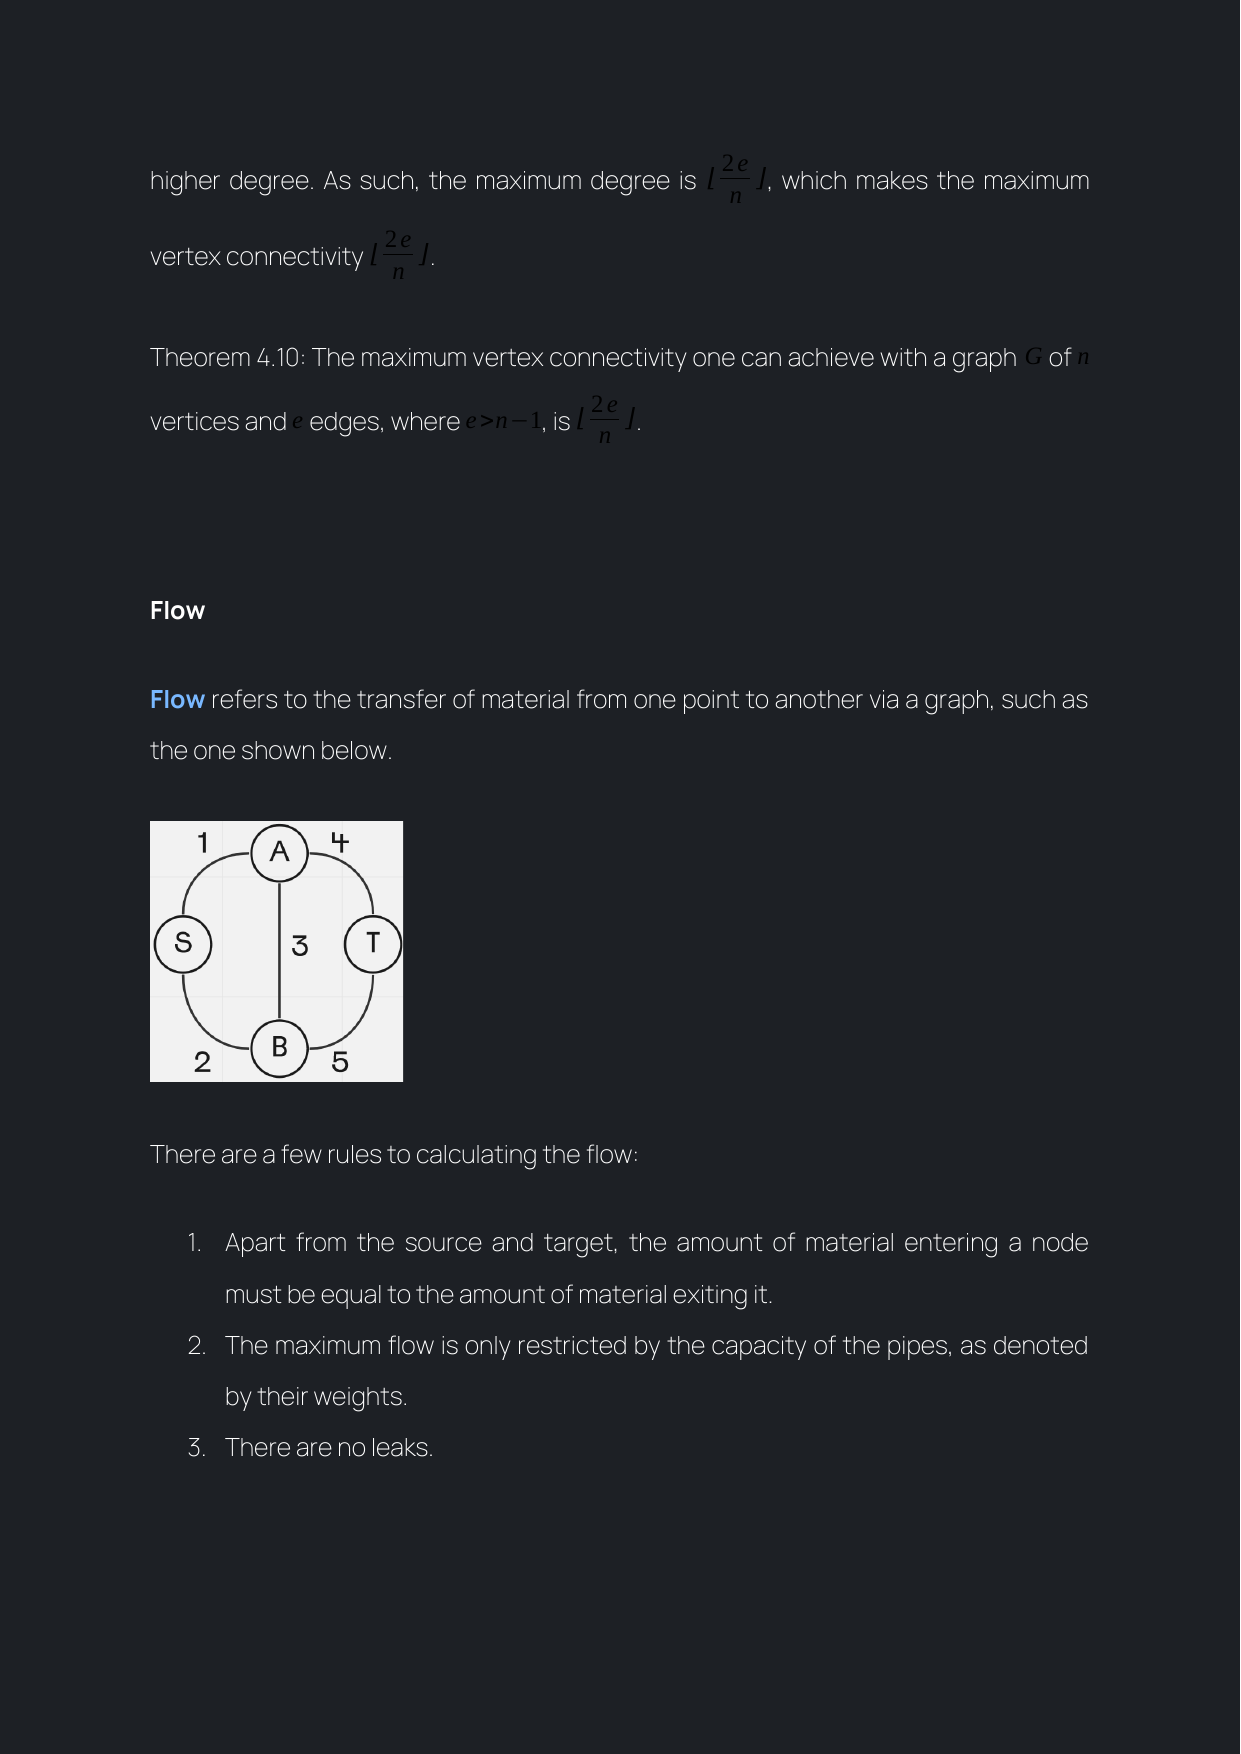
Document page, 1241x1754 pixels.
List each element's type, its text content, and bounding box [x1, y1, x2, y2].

picture [150, 821, 404, 1082]
subtitle Flow [150, 593, 1090, 627]
text Flow refers to the transfer of material from one point to another via a graph, such as the one shown below. [150, 682, 1090, 767]
list The maximum flow is only restricted by the capacity of the pipes, as denoted by their weights. [187, 1328, 1090, 1413]
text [150, 150, 1090, 285]
list There are no leaks. [187, 1430, 1090, 1464]
text There are a few rules to calculating the flow: [150, 1136, 1090, 1171]
text Theorem 4.10: The maximum vertex connectivity one can achieve with a graph of vertices and edges, where , is . [150, 339, 1090, 450]
list Apart from the source and target, the amount of material entering a node must be equal to the amount of material exiting it. [187, 1225, 1090, 1311]
